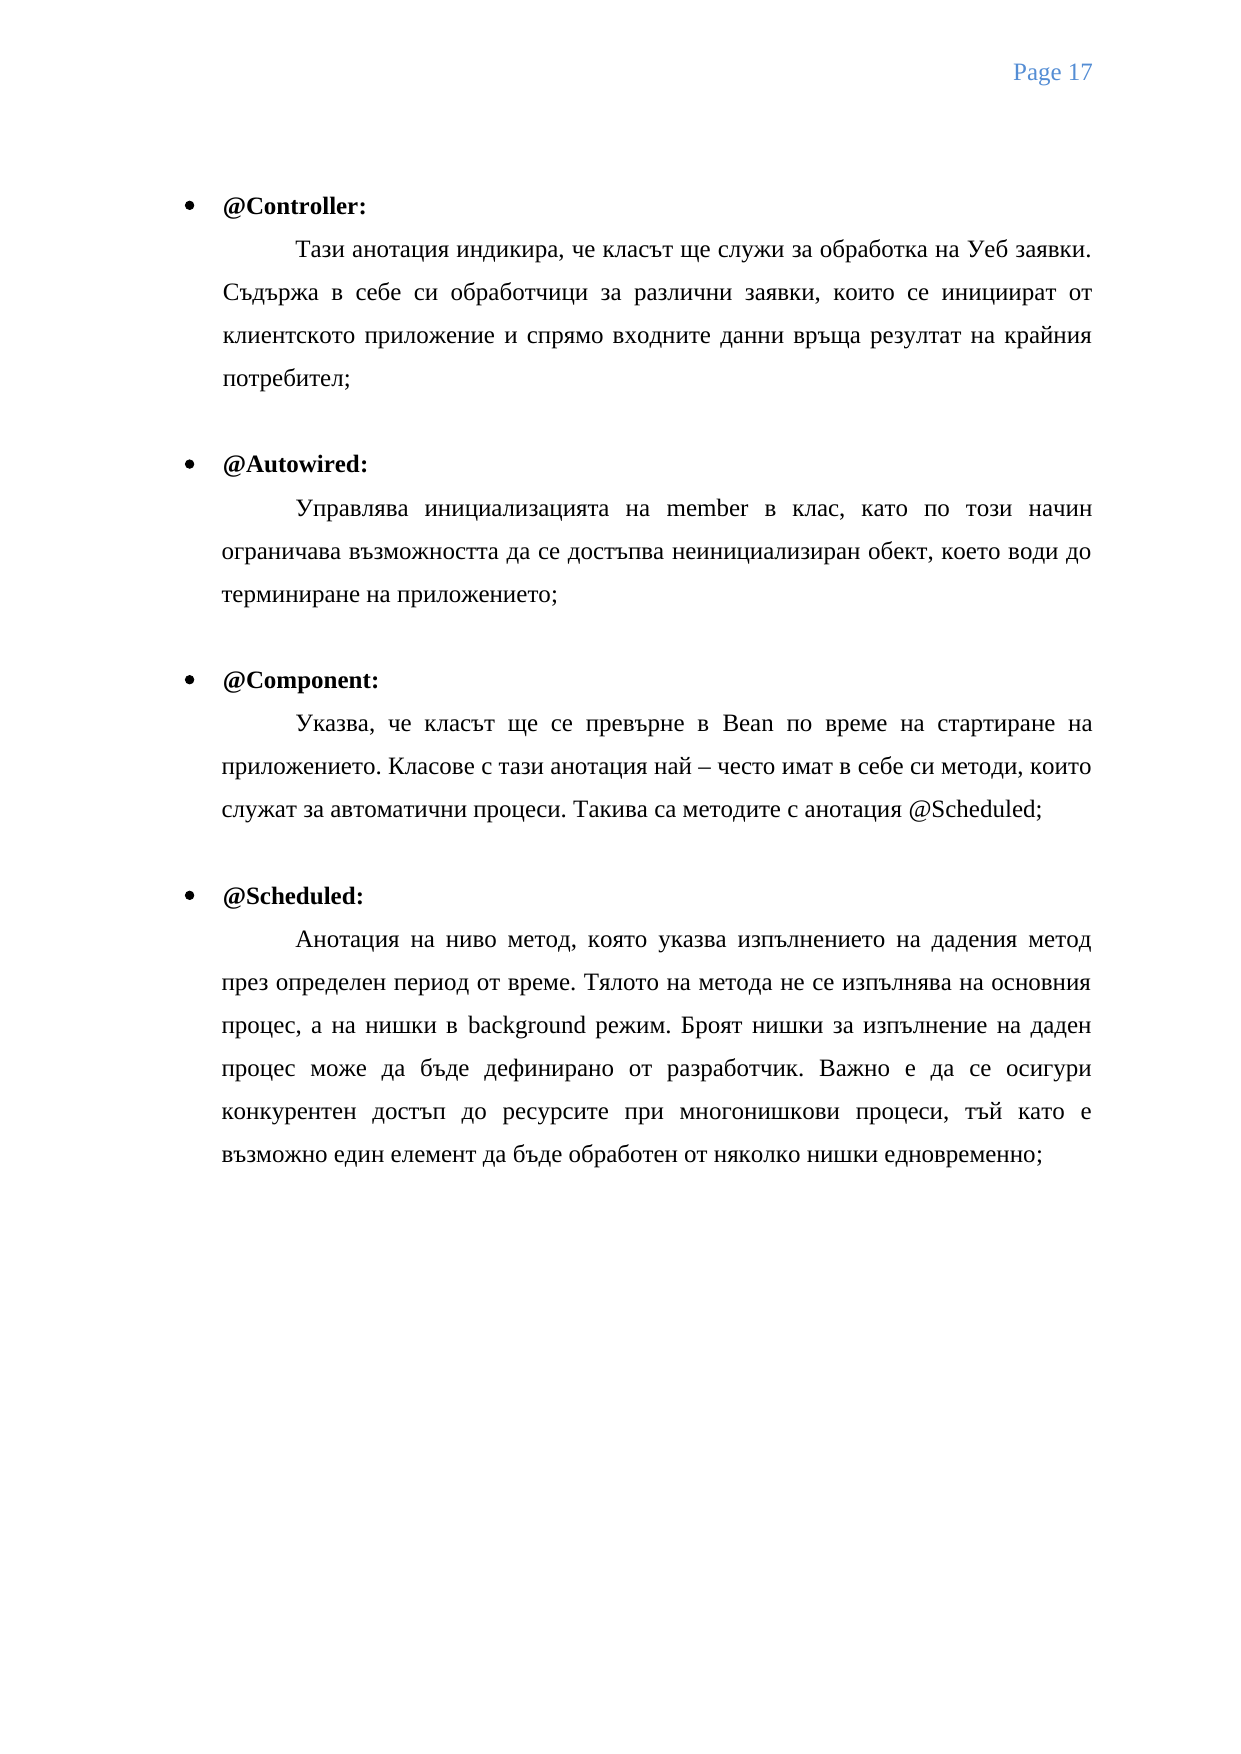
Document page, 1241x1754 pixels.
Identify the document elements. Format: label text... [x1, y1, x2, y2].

list @Autowired: [185, 449, 1093, 478]
list @Scheduled: [185, 881, 1093, 909]
list Анотация на ниво метод, която указва изпълнението на дадения метод през определен период от време. Тялото на метода не се изпълнява на основния процес, а на нишки в background режим. Броят нишки за изпълнение на даден процес може да бъде дефинирано от разработчик. Важно е да се осигури конкурентен достъп до ресурсите при многонишкови процеси, тъй като е възможно един елемент да бъде обработен от няколко нишки едновременно; [221, 924, 1093, 1168]
list Управлява инициализацията на member в клас, като по този начин ограничава възможността да се достъпва неинициализиран обект, което води до терминиране на приложението; [221, 493, 1093, 608]
text Тази анотация индикира, че класът ще служи за обработка на Уеб заявки. Съдържа в себе си обработчици за различни заявки, които се инициират от клиентското приложение и спрямо входните данни връща резултат на крайния потребител; [223, 234, 1093, 392]
list @Component: [185, 665, 1093, 694]
list Указва, че класът ще се превърне в Bean по време на стартиране на приложението. Класове с тази анотация най – често имат в себе си методи, които служат за автоматични процеси. Такива са методите с анотация @Scheduled; [221, 708, 1093, 823]
list @Controller: [185, 191, 1093, 219]
